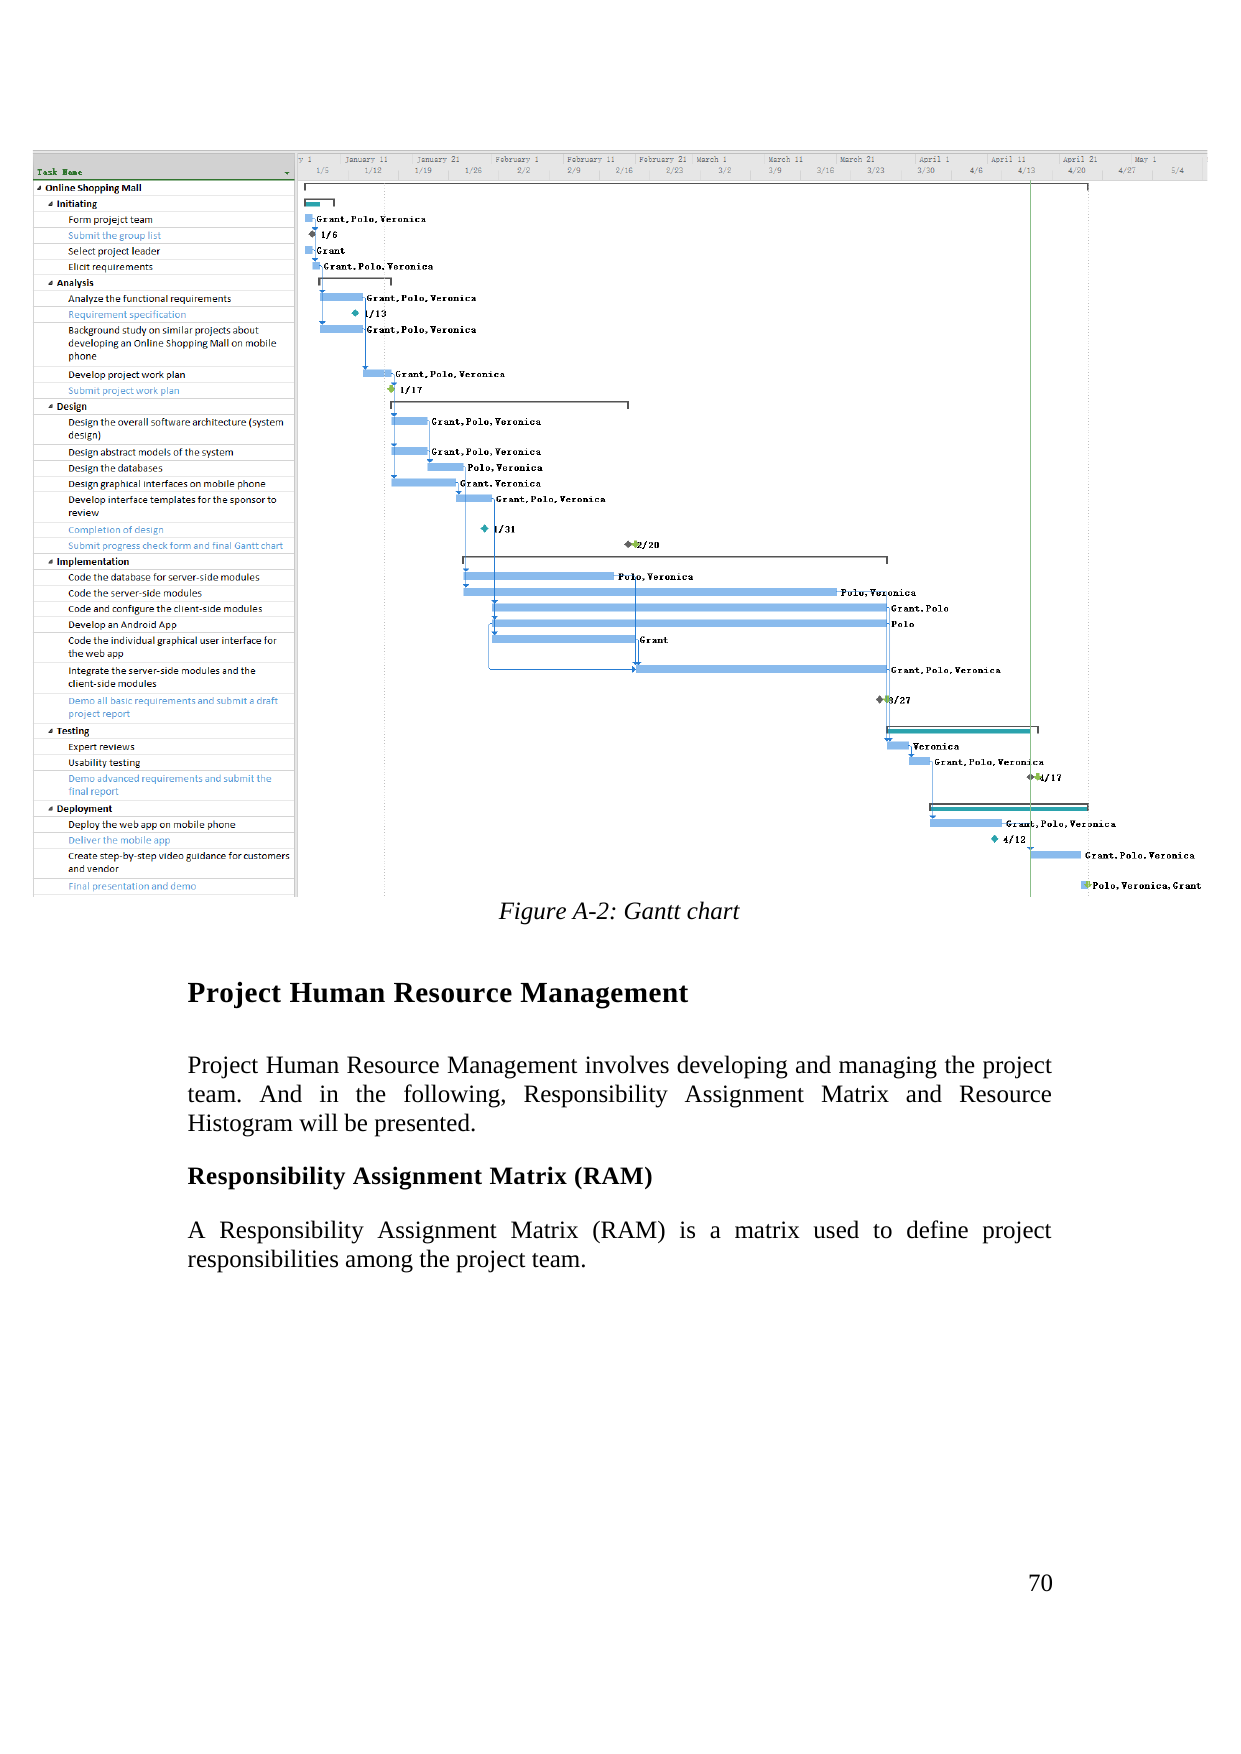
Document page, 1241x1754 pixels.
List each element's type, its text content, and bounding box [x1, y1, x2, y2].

subtitle Responsibility Assignment Matrix (RAM) [187, 1161, 1053, 1190]
picture [32, 150, 1208, 897]
text Figure A-2: Gantt chart [187, 897, 1053, 925]
text A Responsibility Assignment Matrix (RAM) is a matrix used to define project responsibilities among the project team. [187, 1215, 1053, 1273]
text Project Human Resource Management involves developing and managing the project team. And in the following, Responsibility Assignment Matrix and Resource Histogram will be presented. [187, 1050, 1053, 1136]
subtitle Project Human Resource Management [187, 975, 1053, 1008]
